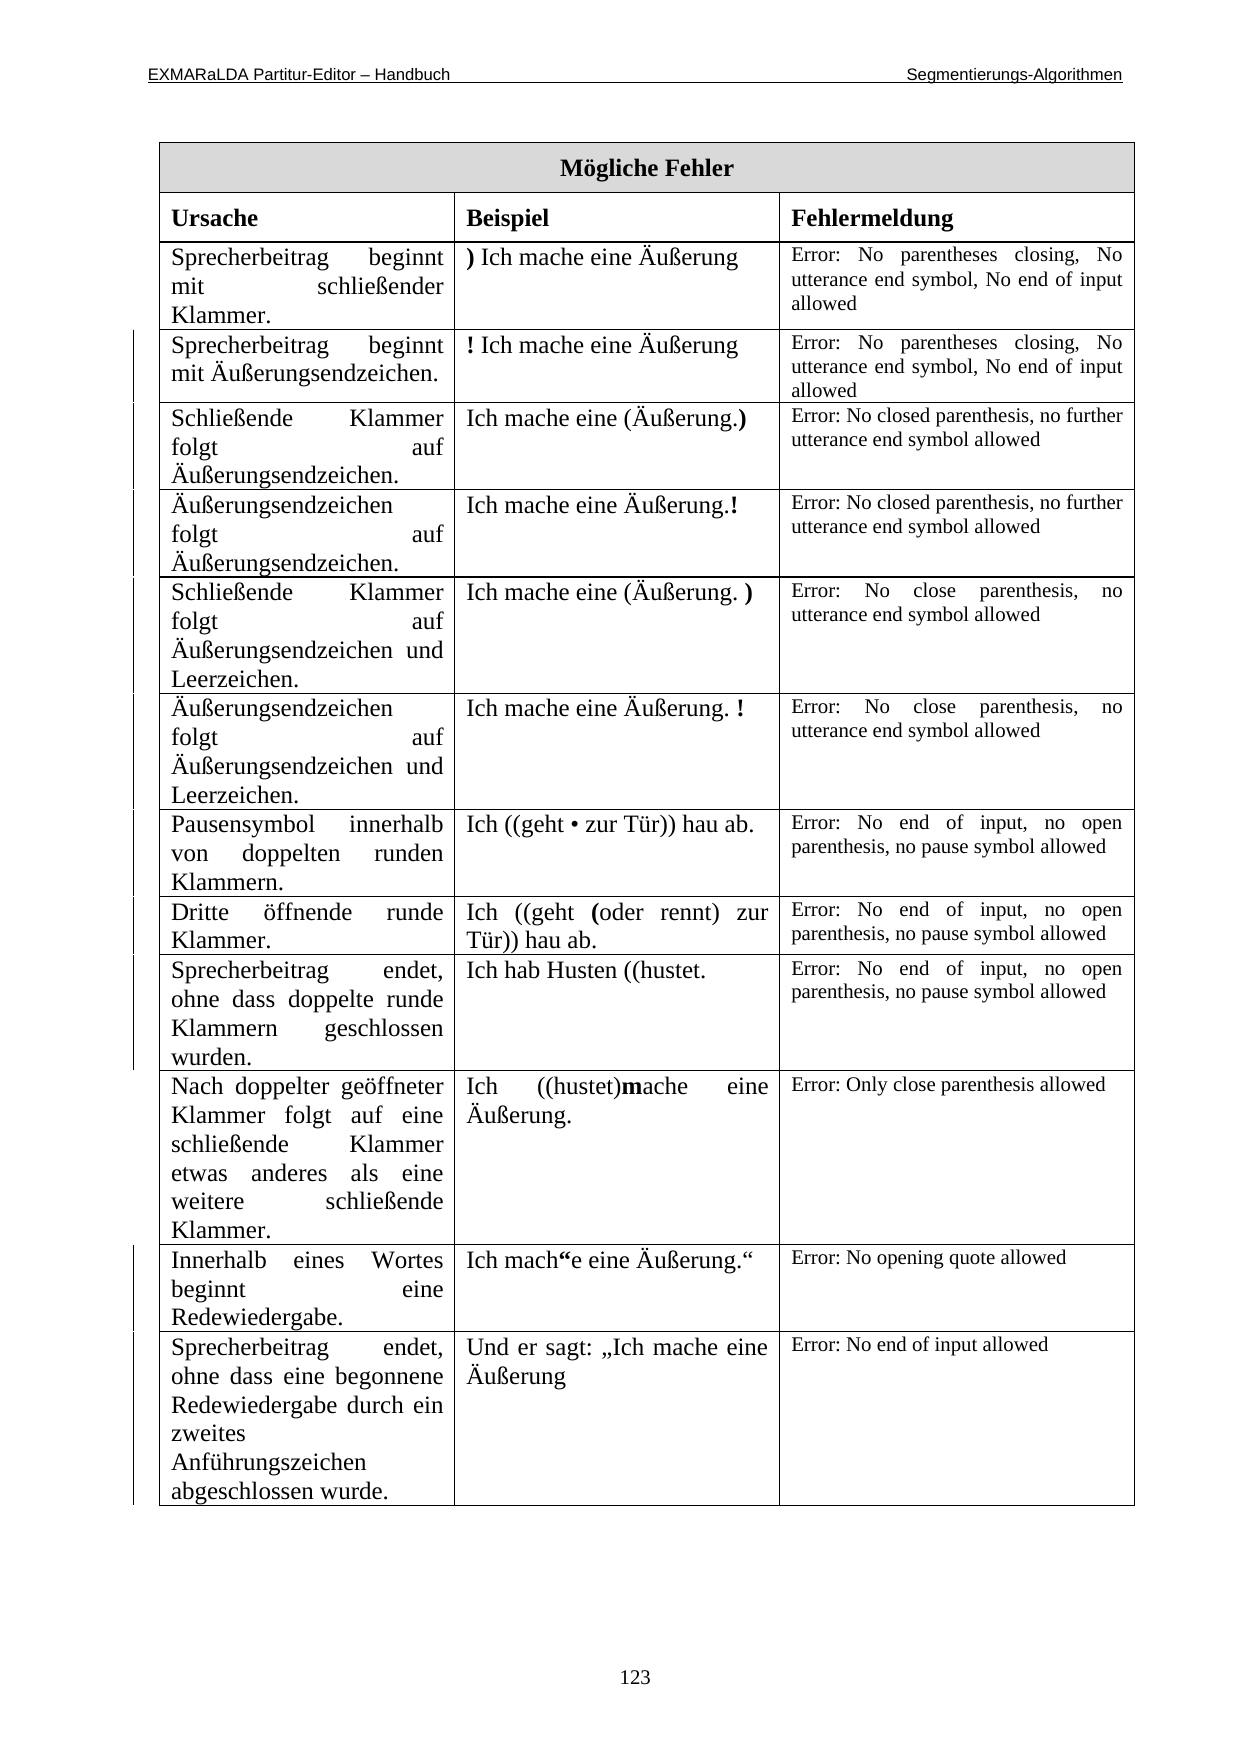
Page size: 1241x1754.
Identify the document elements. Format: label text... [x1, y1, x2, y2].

table_cell Pausensymbol innerhalb von doppelten runden Klammern. [160, 810, 454, 896]
table_cell Sprecherbeitrag endet, ohne dass doppelte runde Klammern geschlossen wurden. [160, 955, 454, 1070]
table_cell Nach doppelter geöffneter Klammer folgt auf eine schließende Klammer etwas anderes als eine weitere schließende Klammer. [160, 1071, 454, 1244]
table_cell Error: No end of input, no open parenthesis, no pause symbol allowed [780, 810, 1134, 896]
table_cell Error: No parentheses closing, No utterance end symbol, No end of input allowed [780, 330, 1134, 402]
table_cell Error: No close parenthesis, no utterance end symbol allowed [780, 578, 1134, 692]
table_cell Schließende Klammer folgt auf Äußerungsendzeichen und Leerzeichen. [160, 578, 454, 692]
table_cell ) Ich mache eine Äußerung [455, 243, 779, 329]
table_cell Sprecherbeitrag endet, ohne dass eine begonnene Redewiedergabe durch ein zweites Anführungszeichen abgeschlossen wurde. [160, 1332, 454, 1505]
table_cell Beispiel [455, 193, 779, 241]
table_cell Ich mach“e eine Äußerung.“ [455, 1245, 779, 1331]
table_cell Error: No parentheses closing, No utterance end symbol, No end of input allowed [780, 243, 1134, 329]
table_cell Sprecherbeitrag beginnt mit Äußerungsendzeichen. [160, 330, 454, 402]
table_cell ! Ich mache eine Äußerung [455, 330, 779, 402]
table_header Mögliche Fehler [160, 143, 1134, 192]
table_cell Error: No closed parenthesis, no further utterance end symbol allowed [780, 490, 1134, 576]
table_cell Error: No end of input allowed [780, 1332, 1134, 1505]
table_cell Ich mache eine (Äußerung. ) [455, 578, 779, 692]
table_cell Innerhalb eines Wortes beginnt eine Redewiedergabe. [160, 1245, 454, 1331]
table_cell Ursache [160, 193, 454, 241]
table_cell Äußerungsendzeichen folgt auf Äußerungsendzeichen und Leerzeichen. [160, 694, 454, 808]
table_cell Error: No closed parenthesis, no further utterance end symbol allowed [780, 403, 1134, 489]
table_cell Error: No end of input, no open parenthesis, no pause symbol allowed [780, 897, 1134, 954]
table_cell Ich ((geht (oder rennt) zur Tür)) hau ab. [455, 897, 779, 954]
table_cell Error: No close parenthesis, no utterance end symbol allowed [780, 694, 1134, 808]
table_cell Error: No opening quote allowed [780, 1245, 1134, 1331]
table_cell Dritte öffnende runde Klammer. [160, 897, 454, 954]
table_cell Und er sagt: „Ich mache eine Äußerung [455, 1332, 779, 1505]
table_cell Äußerungsendzeichen folgt auf Äußerungsendzeichen. [160, 490, 454, 576]
table_cell Ich hab Husten ((hustet. [455, 955, 779, 1070]
table_cell Ich mache eine Äußerung.! [455, 490, 779, 576]
table_cell Fehlermeldung [780, 193, 1134, 241]
table_cell Sprecherbeitrag beginnt mit schließender Klammer. [160, 243, 454, 329]
table_cell Ich mache eine (Äußerung.) [455, 403, 779, 489]
table_cell Ich ((geht • zur Tür)) hau ab. [455, 810, 779, 896]
table_cell Ich mache eine Äußerung. ! [455, 694, 779, 808]
table_cell Schließende Klammer folgt auf Äußerungsendzeichen. [160, 403, 454, 489]
table_cell Ich ((hustet)mache eine Äußerung. [455, 1071, 779, 1244]
table_cell Error: No end of input, no open parenthesis, no pause symbol allowed [780, 955, 1134, 1070]
table_cell Error: Only close parenthesis allowed [780, 1071, 1134, 1244]
